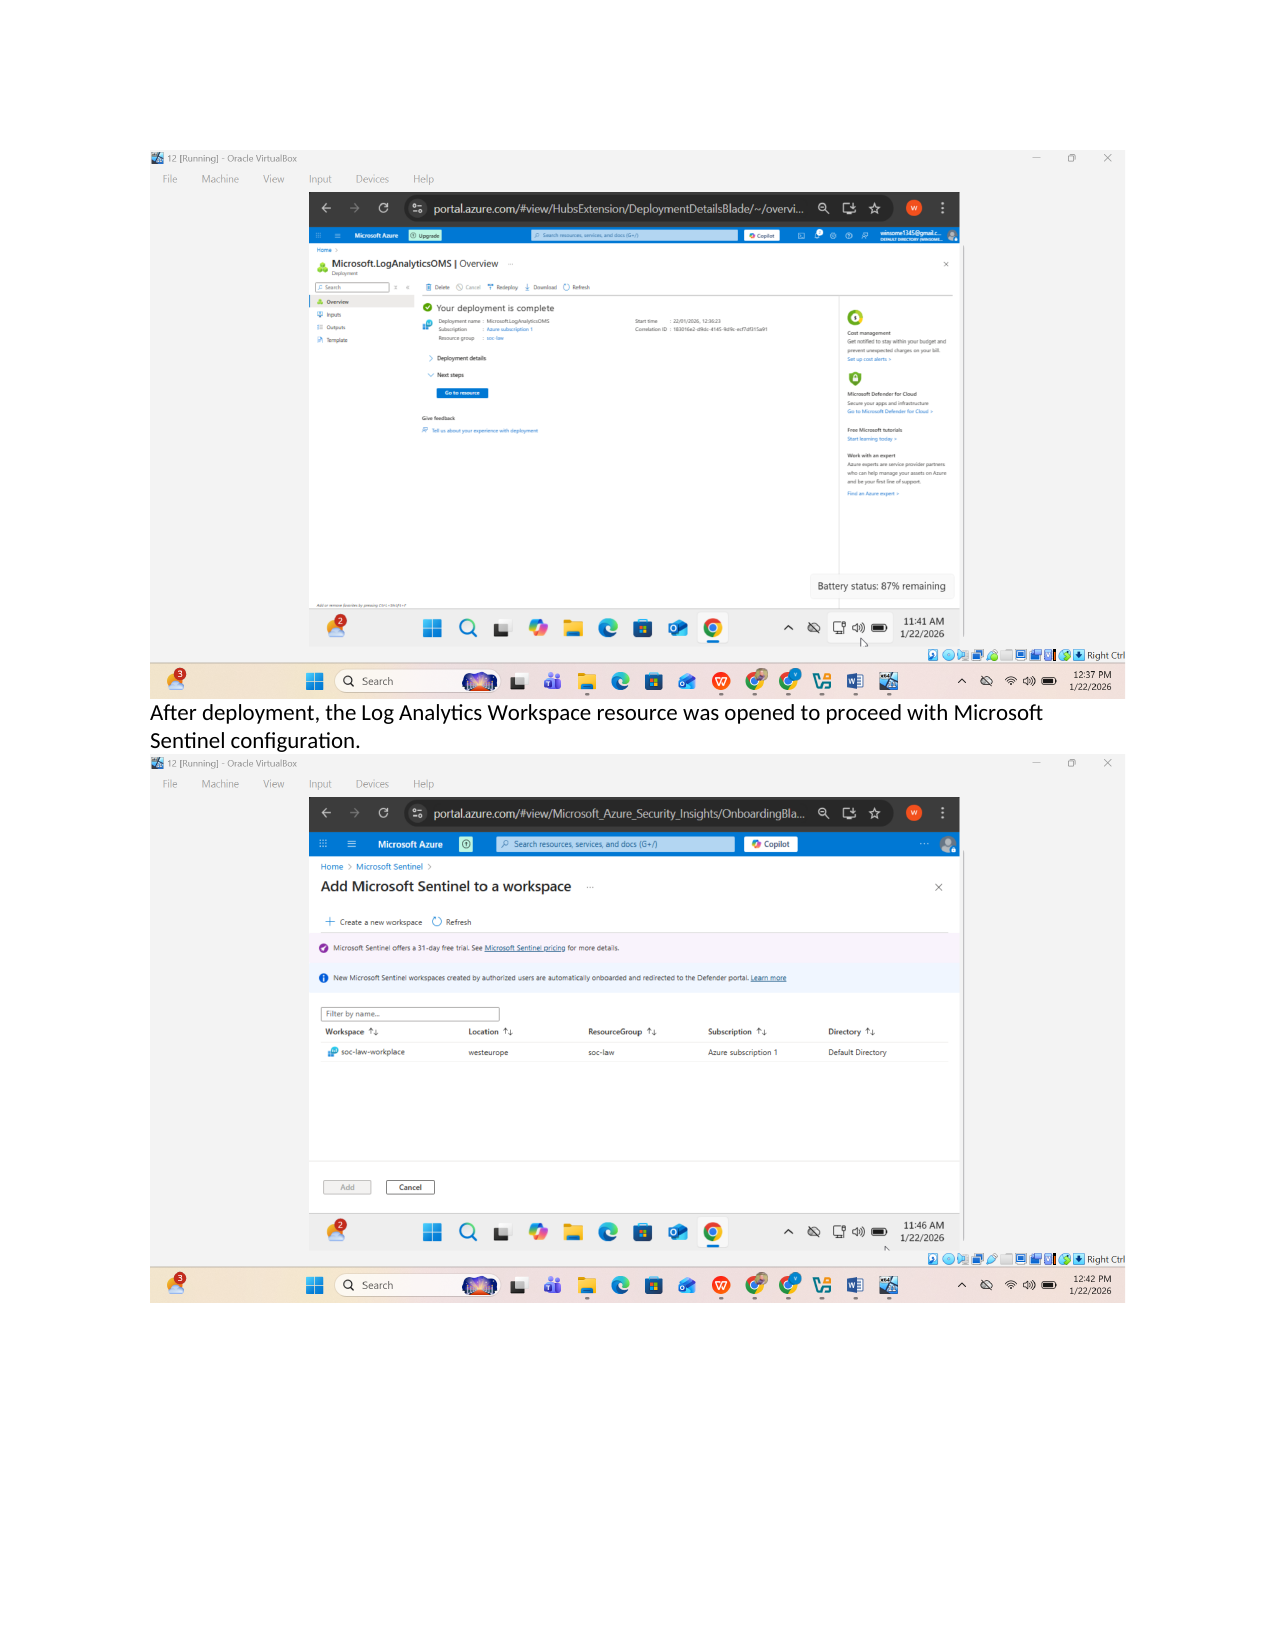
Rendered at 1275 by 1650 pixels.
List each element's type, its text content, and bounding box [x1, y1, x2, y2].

picture [150, 150, 1125, 699]
picture [150, 754, 1125, 1303]
text After deployment, the Log Analytics Workspace resource was opened to proceed with Microsoft Sentinel configuration. [150, 699, 1125, 754]
